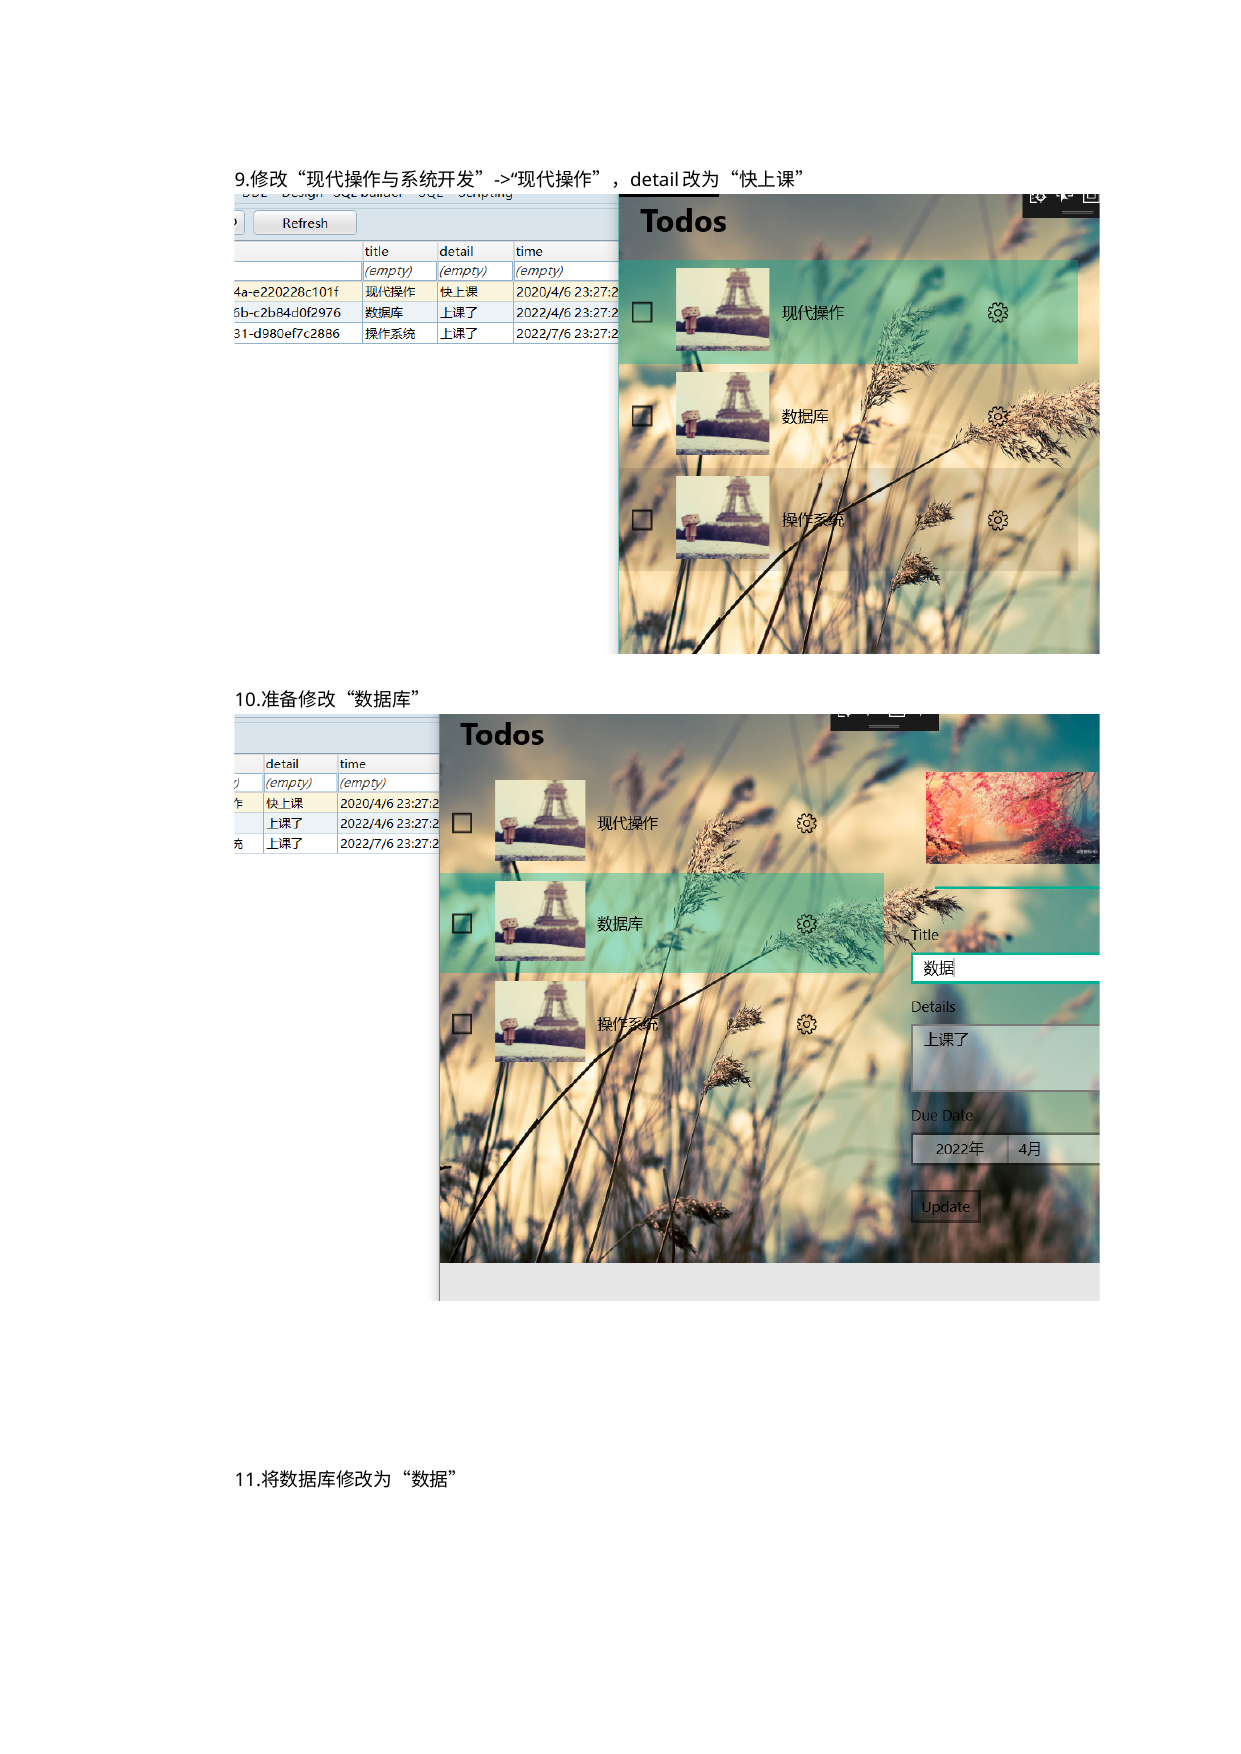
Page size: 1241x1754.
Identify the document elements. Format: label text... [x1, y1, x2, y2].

text 10.准备修改“数据库” [234, 682, 1053, 714]
picture [234, 714, 1100, 1301]
text 9.修改“现代操作与系统开发”->“现代操作”，detail改为“快上课” [234, 162, 1053, 194]
picture [234, 194, 1100, 654]
text 11.将数据库修改为“数据” [234, 1462, 1053, 1494]
